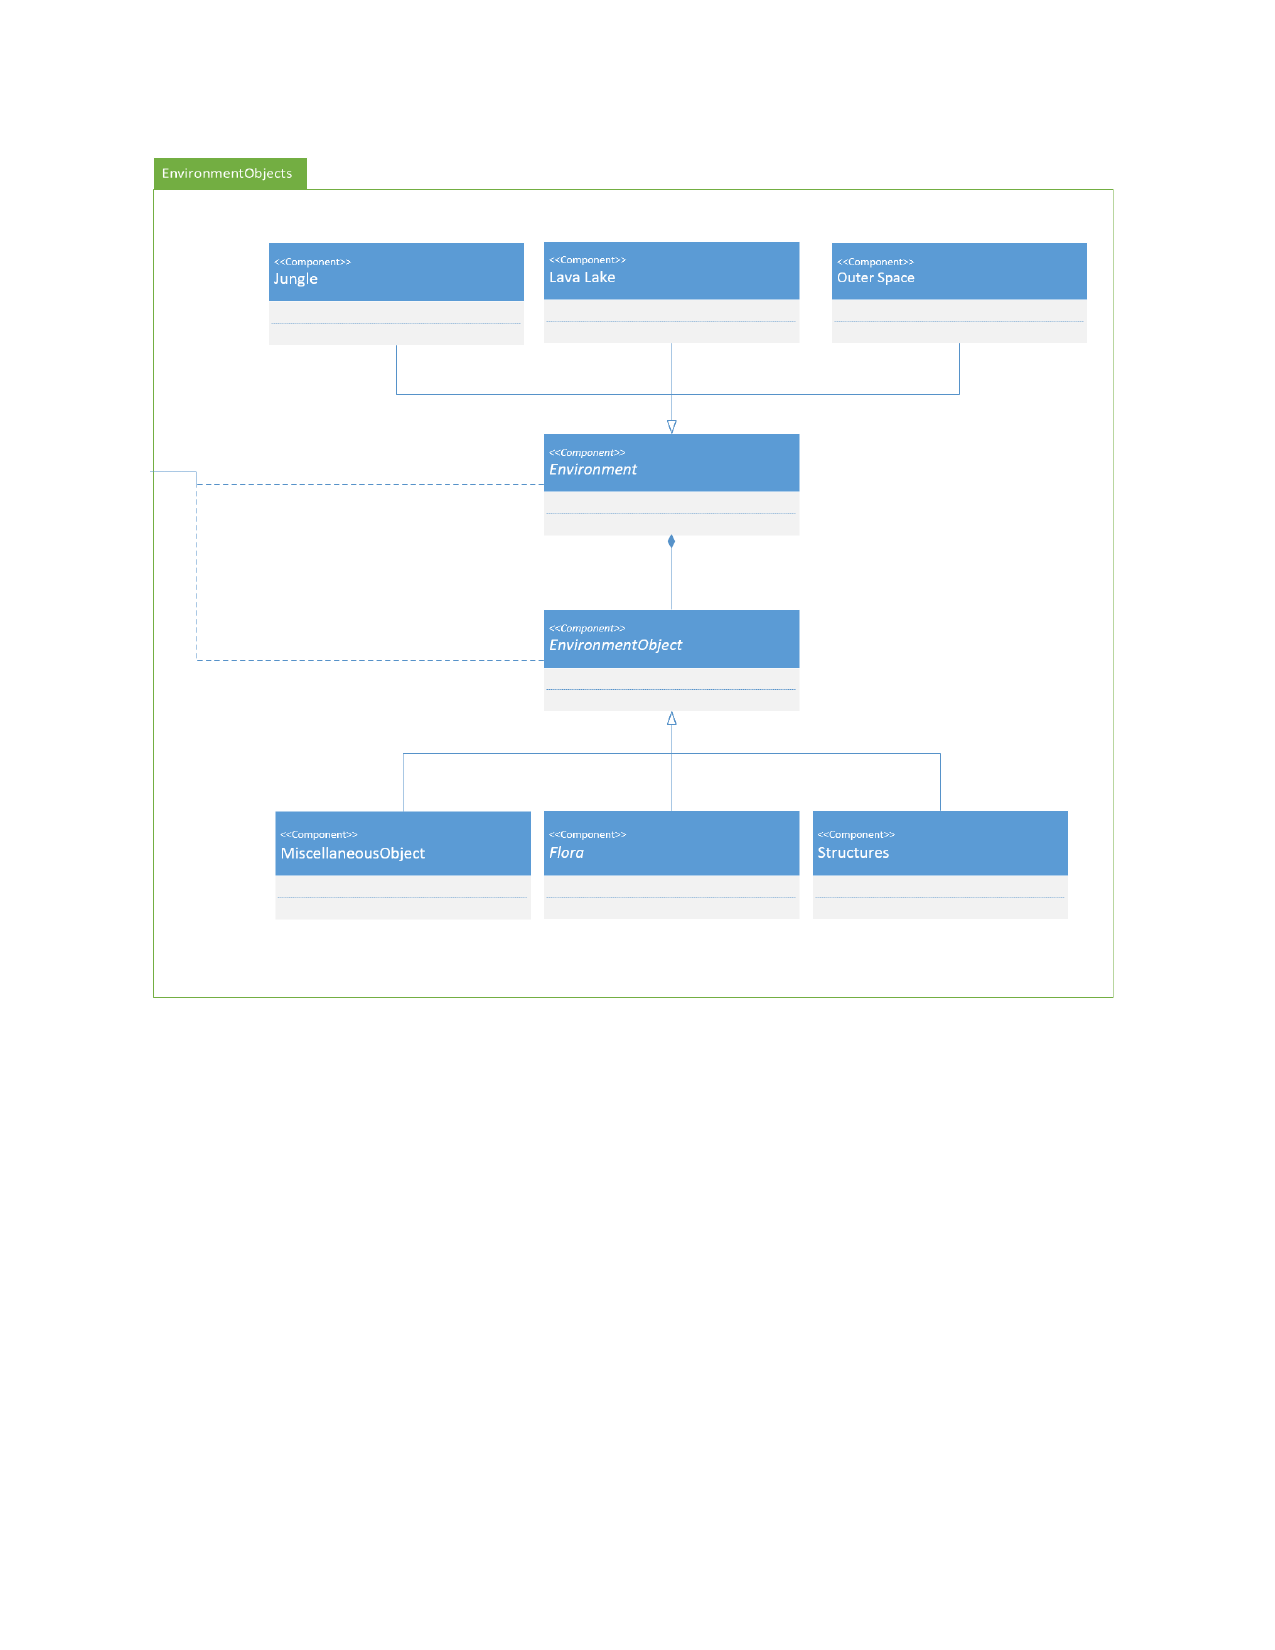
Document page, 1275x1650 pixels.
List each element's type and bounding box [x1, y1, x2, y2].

picture [150, 150, 1125, 1011]
